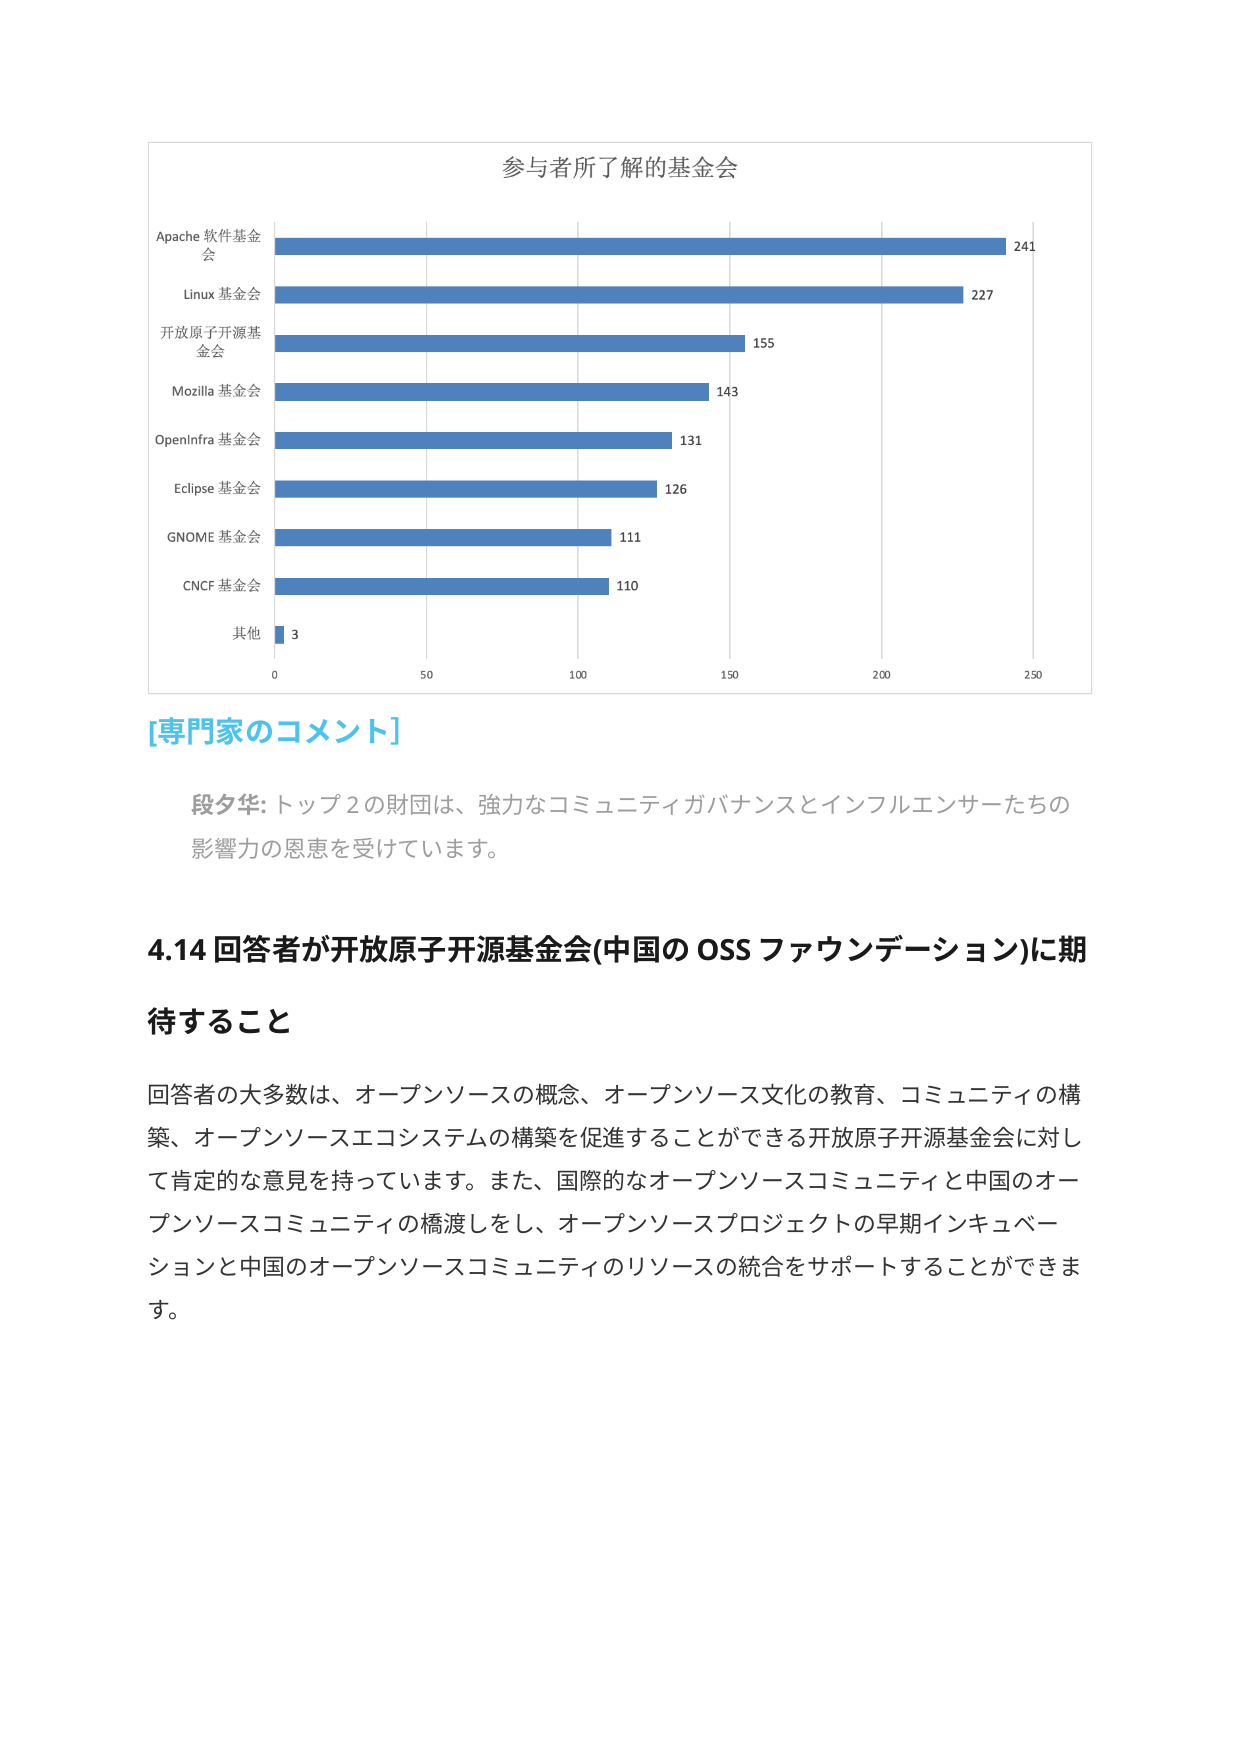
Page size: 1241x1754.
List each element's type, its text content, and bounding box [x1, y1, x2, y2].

text 段夕华: トップ2の財団は、強力なコミュニティガバナンスとインフルエンサーたちの影響力の恩恵を受けています。 [191, 787, 1093, 864]
text 回答者の大多数は、オープンソースの概念、オープンソース文化の教育、コミュニティの構築、オープンソースエコシステムの構築を促進することができる开放原子开源基金会に対して肯定的な意見を持っています。また、国際的なオープンソースコミュニティと中国のオープンソースコミュニティの橋渡しをし、オープンソースプロジェクトの早期インキュベーションと中国のオープンソースコミュニティのリソースの統合をサポートすることができます。 [148, 1077, 1093, 1326]
subtitle 4.14 回答者が开放原子开源基金会(中国のOSSファウンデーション)に期待すること [148, 927, 1093, 1041]
subtitle [専門家のコメント］ [148, 709, 1093, 751]
picture [147, 141, 1093, 695]
